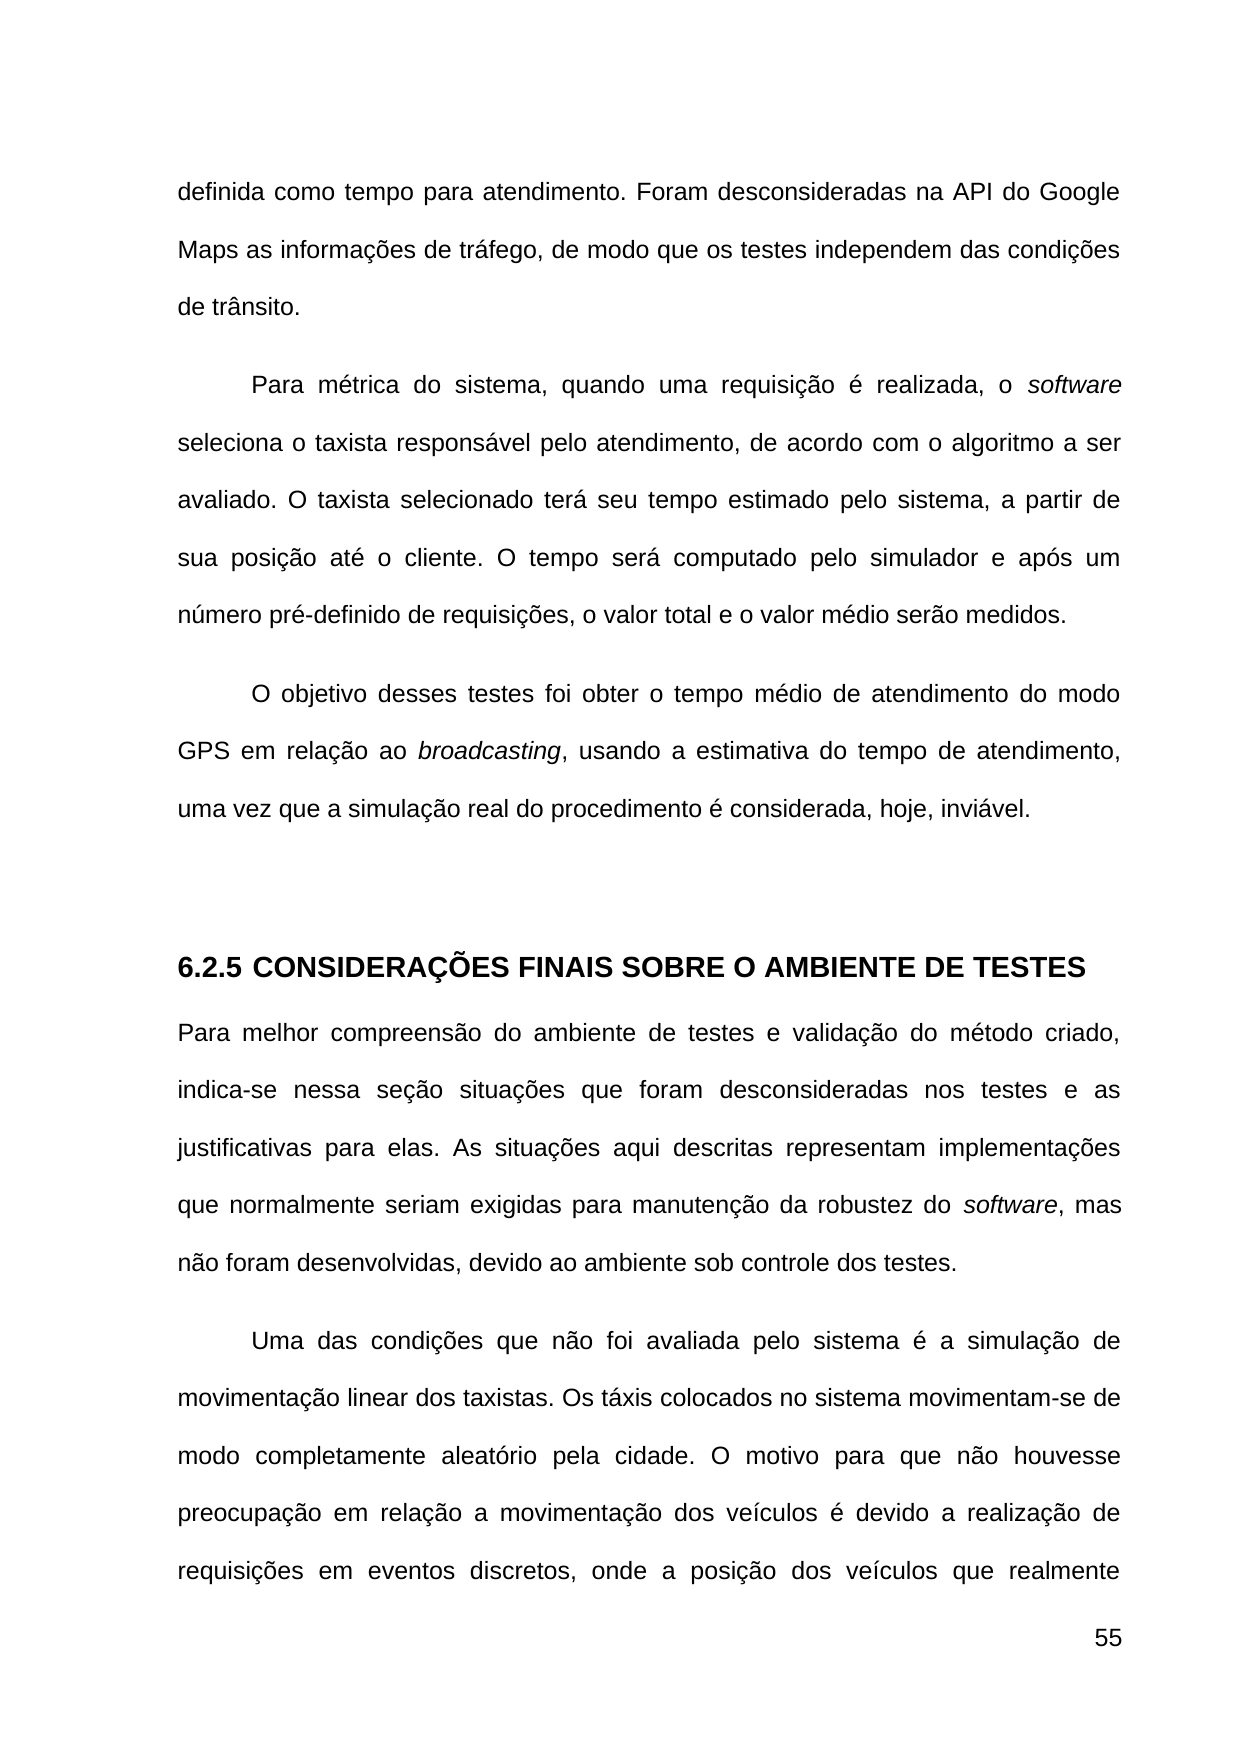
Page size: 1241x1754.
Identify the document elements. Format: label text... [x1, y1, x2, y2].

subtitle CONSIDERAÇÕES FINAIS SOBRE O AMBIENTE DE TESTES [177, 951, 1122, 984]
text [177, 1326, 1122, 1585]
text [177, 177, 1122, 321]
text Para melhor compreensão do ambiente de testes e validação do método criado, indica-se nessa seção situações que foram desconsideradas nos testes e as justificativas para elas. As situações aqui descritas representam implementações que normalmente seriam exigidas para manutenção da robustez do software, mas não foram desenvolvidas, devido ao ambiente sob controle dos testes. [177, 1018, 1122, 1276]
text O objetivo desses testes foi obter o tempo médio de atendimento do modo GPS em relação ao broadcasting, usando a estimativa do tempo de atendimento, uma vez que a simulação real do procedimento é considerada, hoje, inviável. [177, 679, 1122, 823]
text Para métrica do sistema, quando uma requisição é realizada, o software seleciona o taxista responsável pelo atendimento, de acordo com o algoritmo a ser avaliado. O taxista selecionado terá seu tempo estimado pelo sistema, a partir de sua posição até o cliente. O tempo será computado pelo simulador e após um número pré-definido de requisições, o valor total e o valor médio serão medidos. [177, 371, 1122, 629]
